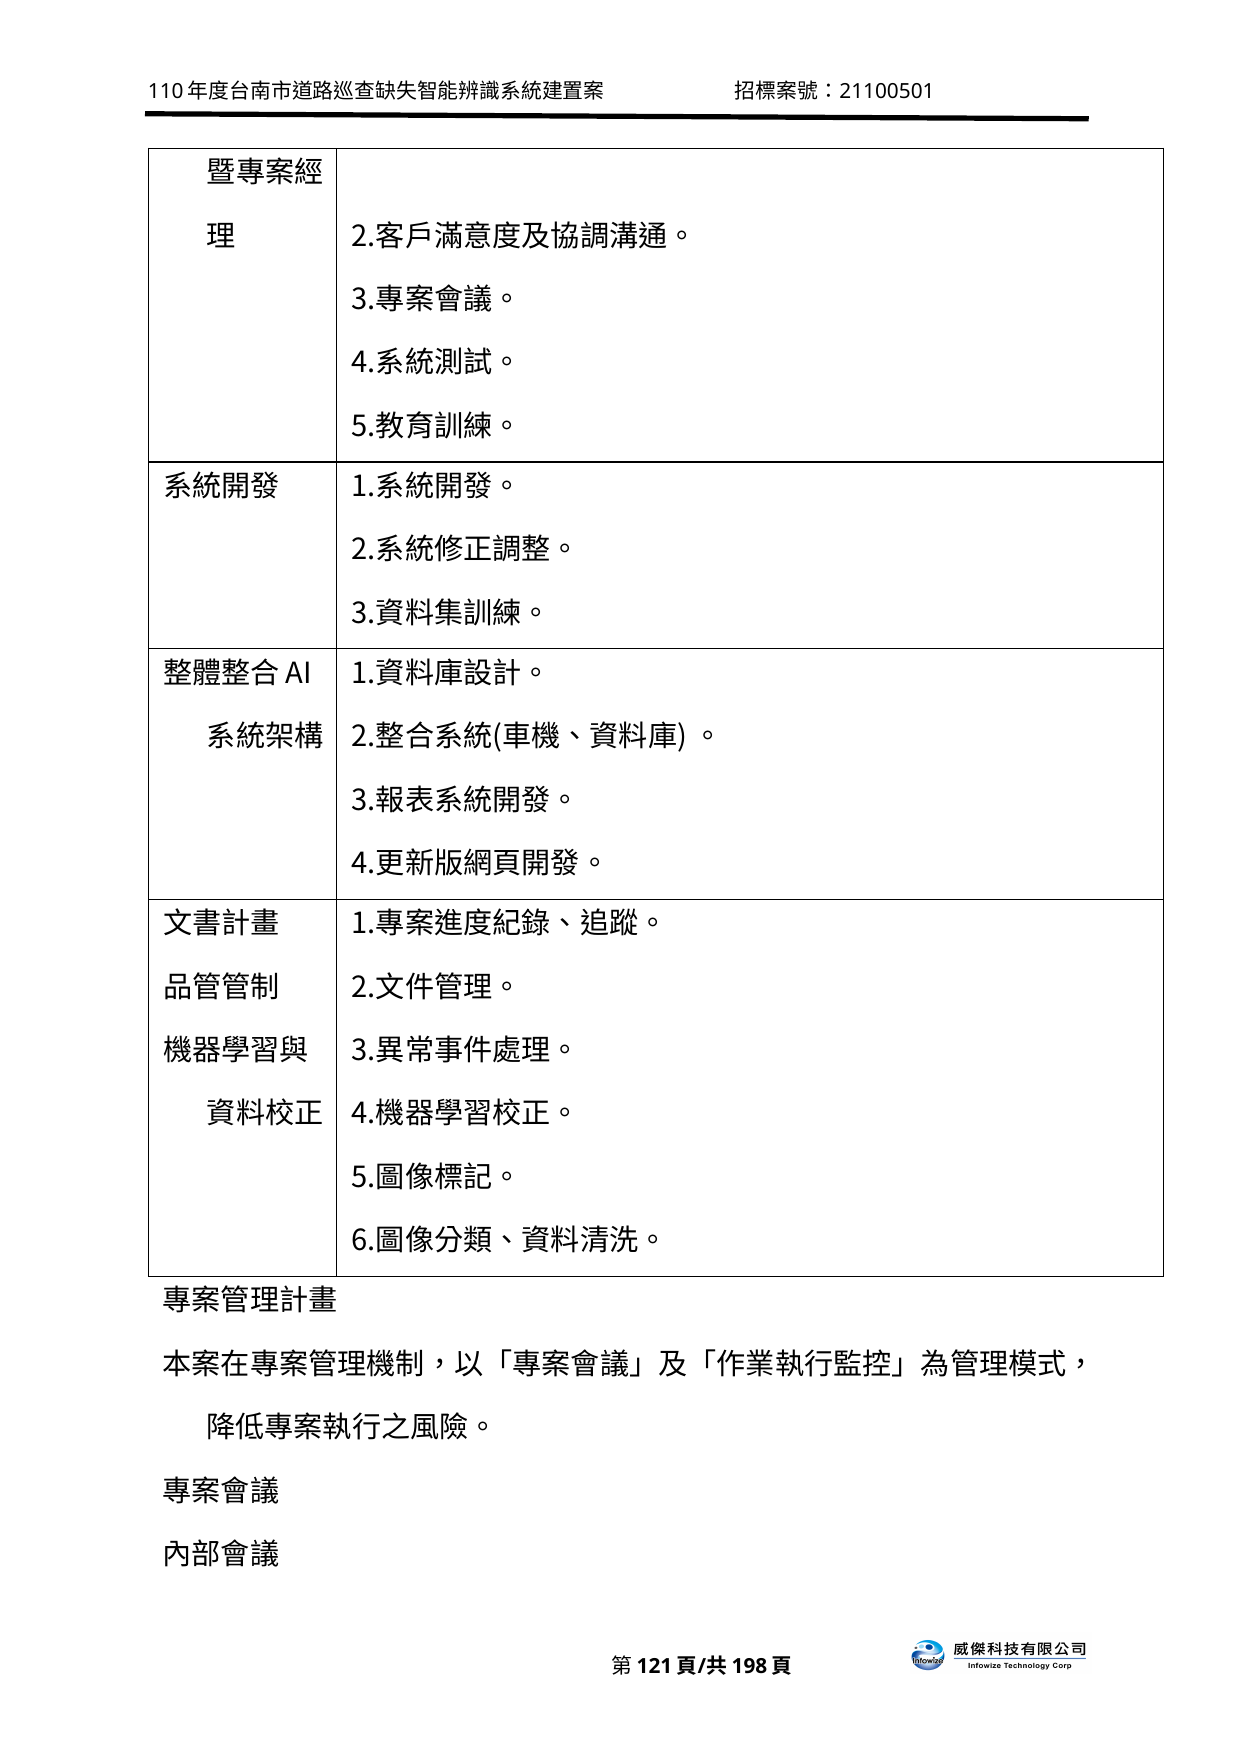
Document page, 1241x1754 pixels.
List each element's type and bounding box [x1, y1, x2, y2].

table_cell [337, 649, 1163, 899]
table_cell [337, 463, 1163, 648]
table_cell [149, 649, 336, 899]
table_cell [149, 149, 336, 461]
table_cell [337, 900, 1163, 1276]
table_cell [149, 900, 336, 1276]
table_cell [149, 463, 336, 648]
table_cell [337, 149, 1163, 461]
picture [910, 1632, 1093, 1674]
